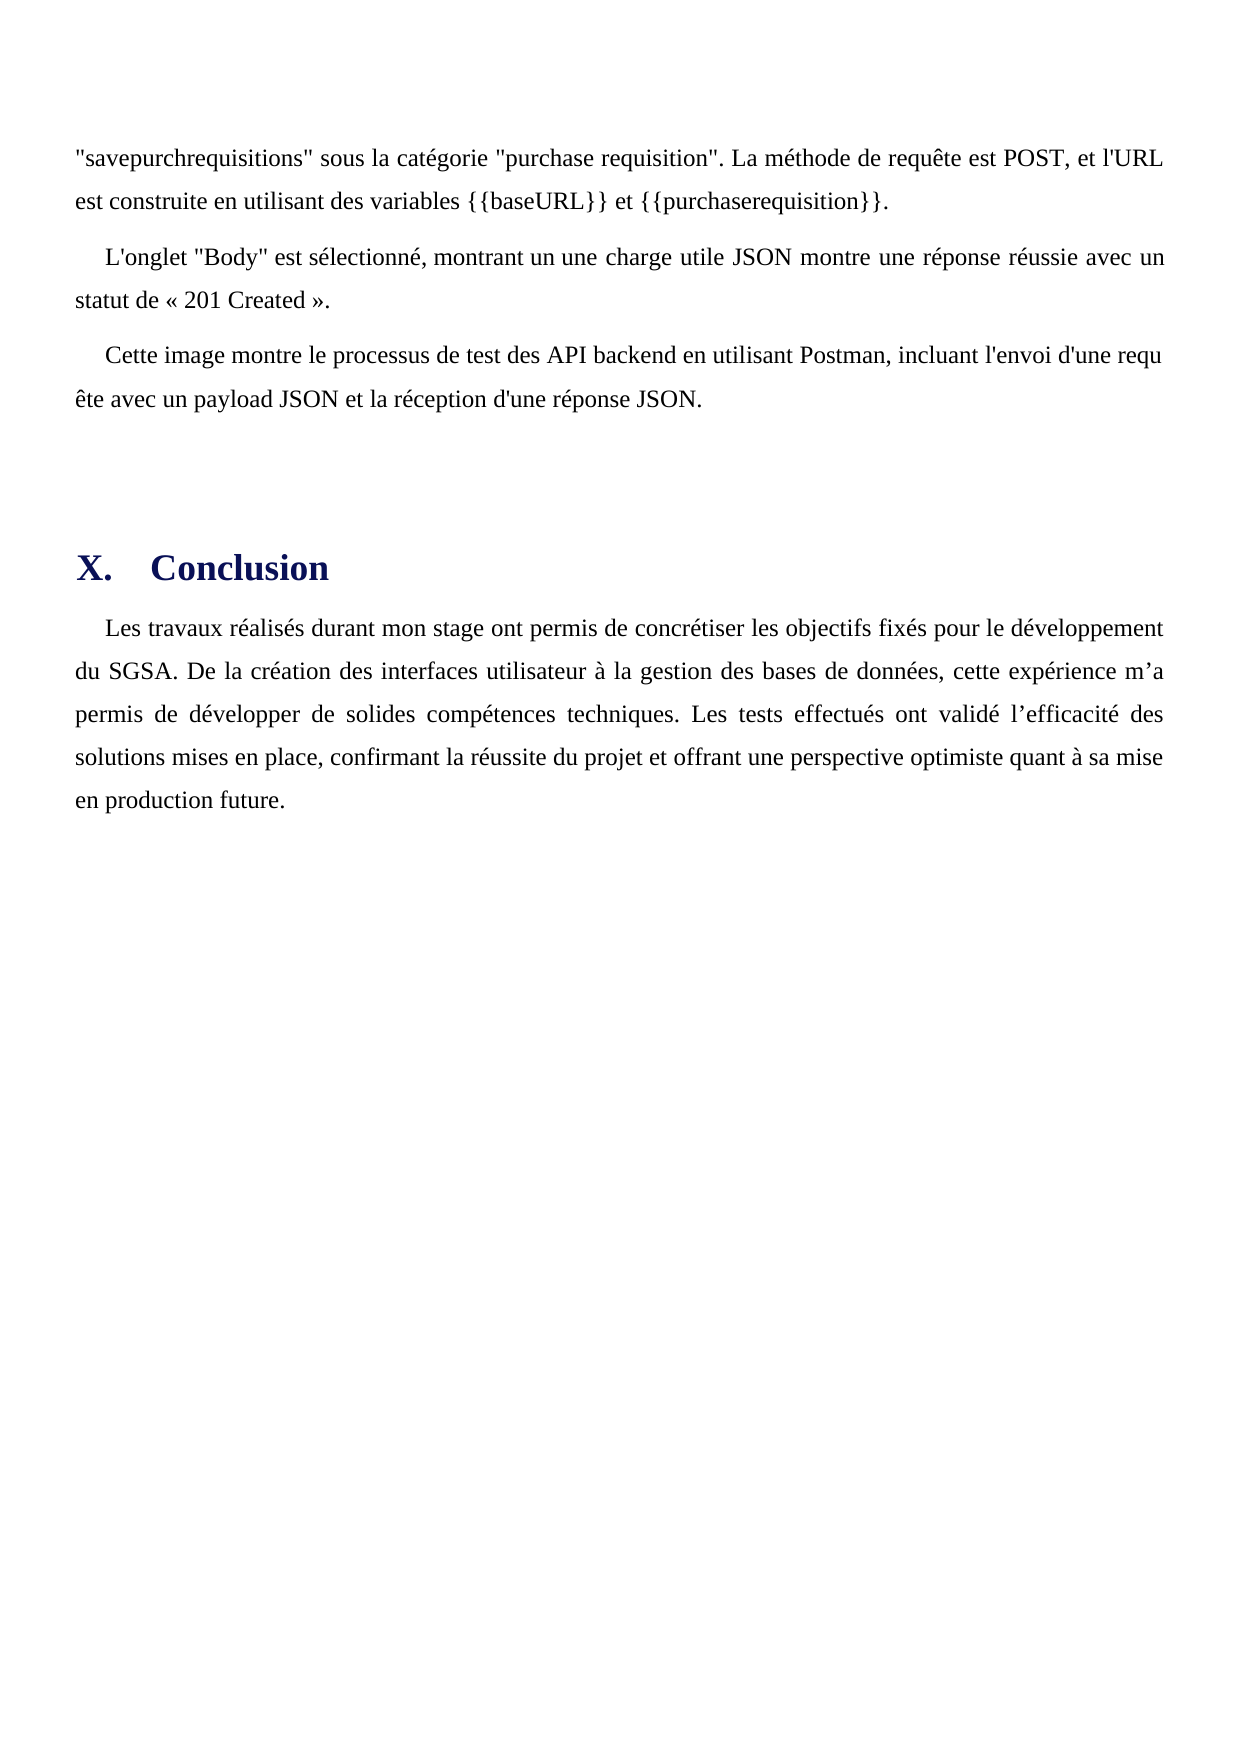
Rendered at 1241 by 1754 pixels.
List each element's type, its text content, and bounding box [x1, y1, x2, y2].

text Les travaux réalisés durant mon stage ont permis de concrétiser les objectifs fixés pour le développement du SGSA. De la création des interfaces utilisateur à la gestion des bases de données, cette expérience m’a permis de développer de solides compétences techniques. Les tests effectués ont validé l’efficacité des solutions mises en place, confirmant la réussite du projet et offrant une perspective optimiste quant à sa mise en production future. [75, 613, 1165, 814]
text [75, 143, 1165, 215]
subtitle Conclusion [112, 545, 1165, 588]
text L'onglet "Body" est sélectionné, montrant un une charge utile JSON montre une réponse réussie avec un statut de « 201 Created ». [75, 242, 1165, 314]
text Cette image montre le processus de test des API backend en utilisant Postman, incluant l'envoi d'une requête avec un payload JSON et la réception d'une réponse JSON. [75, 341, 1165, 412]
